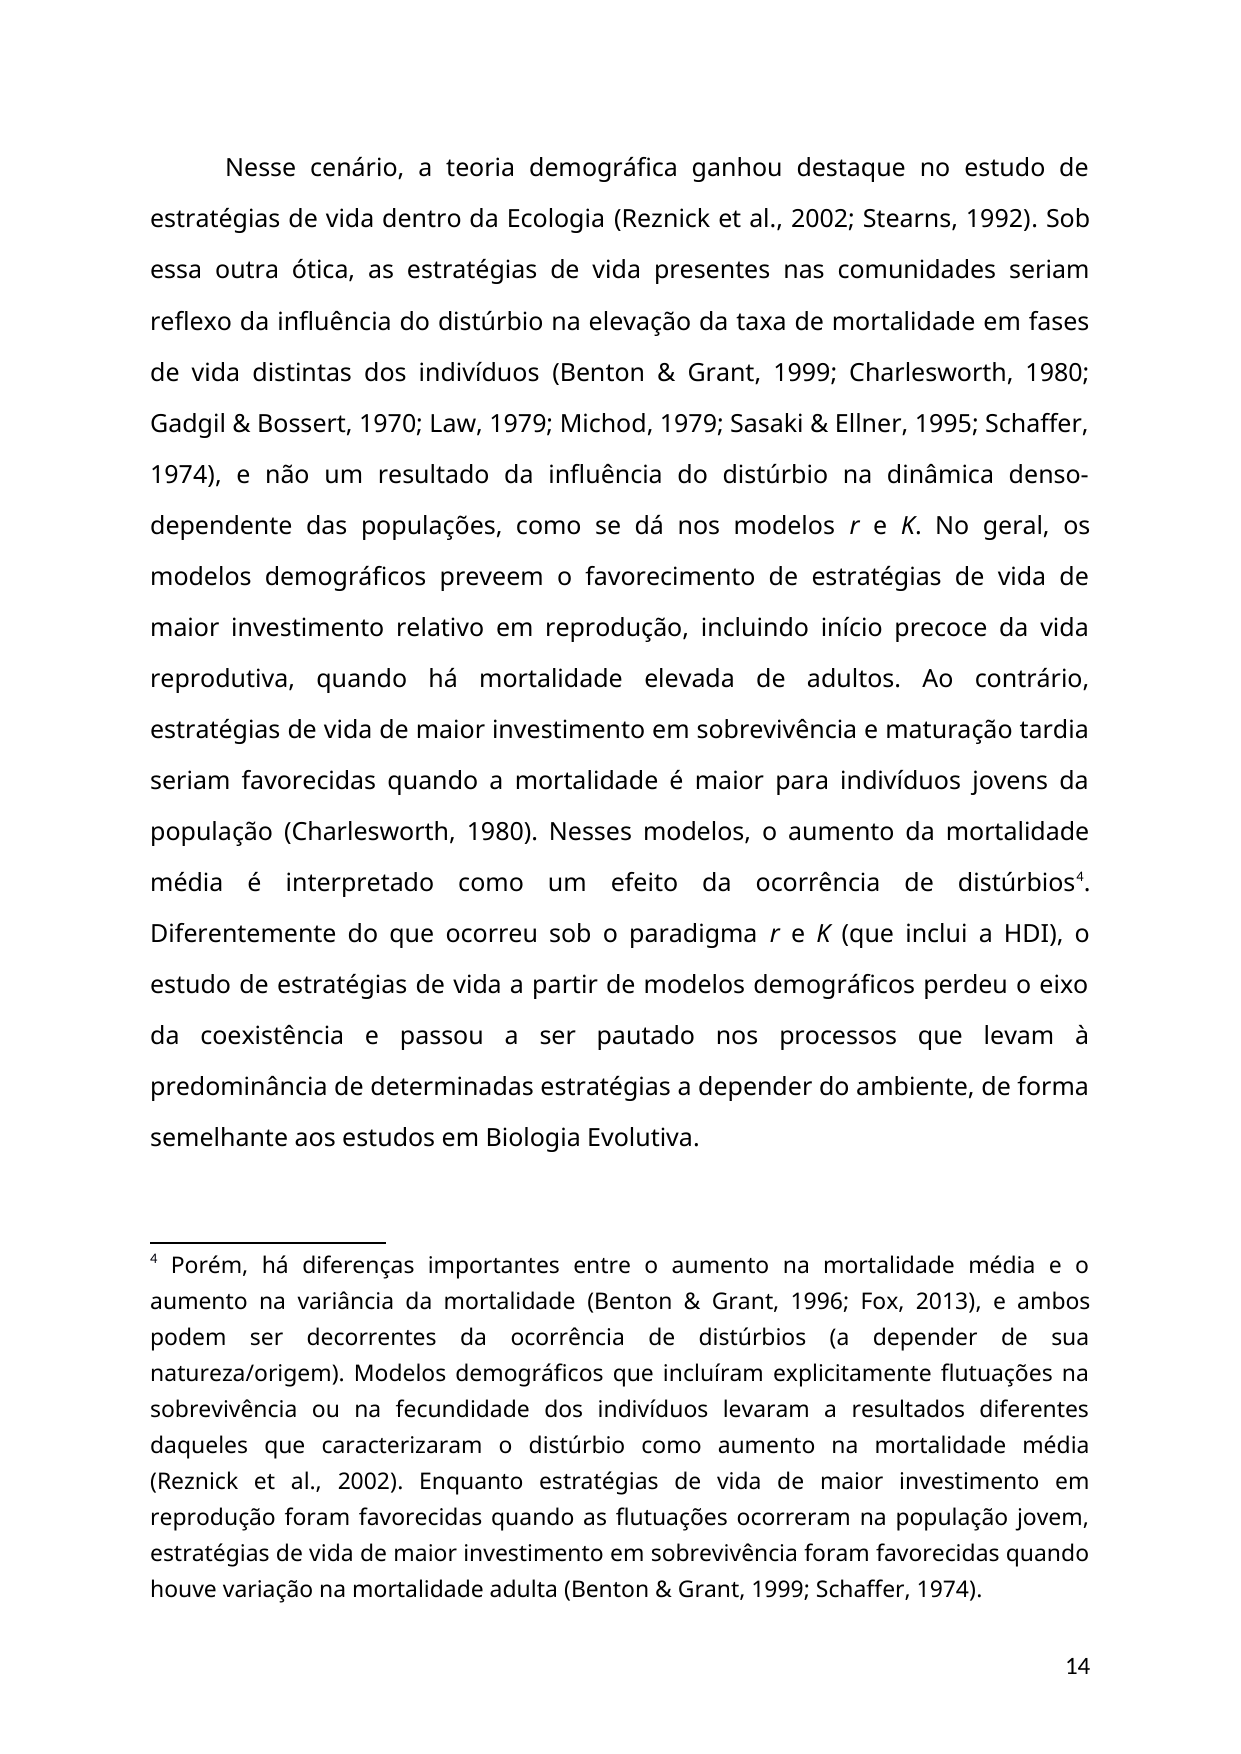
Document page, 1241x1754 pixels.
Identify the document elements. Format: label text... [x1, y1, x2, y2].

text Nesse cenário, a teoria demográfica ganhou destaque no estudo de estratégias de vida dentro da Ecologia (Reznick et al., 2002; Stearns, 1992). Sob essa outra ótica, as estratégias de vida presentes nas comunidades seriam reflexo da influência do distúrbio na elevação da taxa de mortalidade em fases de vida distintas dos indivíduos (Benton & Grant, 1999; Charlesworth, 1980; Gadgil & Bossert, 1970; Law, 1979; Michod, 1979; Sasaki & Ellner, 1995; Schaffer, 1974), e não um resultado da influência do distúrbio na dinâmica denso-dependente das populações, como se dá nos modelos r e K. No geral, os modelos demográficos preveem o favorecimento de estratégias de vida de maior investimento relativo em reprodução, incluindo início precoce da vida reprodutiva, quando há mortalidade elevada de adultos. Ao contrário, estratégias de vida de maior investimento em sobrevivência e maturação tardia seriam favorecidas quando a mortalidade é maior para indivíduos jovens da população (Charlesworth, 1980). Nesses modelos, o aumento da mortalidade média é interpretado como um efeito da ocorrência de distúrbios. Diferentemente do que ocorreu sob o paradigma r e K (que inclui a HDI), o estudo de estratégias de vida a partir de modelos demográficos perdeu o eixo da coexistência e passou a ser pautado nos processos que levam à predominância de determinadas estratégias a depender do ambiente, de forma semelhante aos estudos em Biologia Evolutiva. [150, 150, 1090, 1154]
